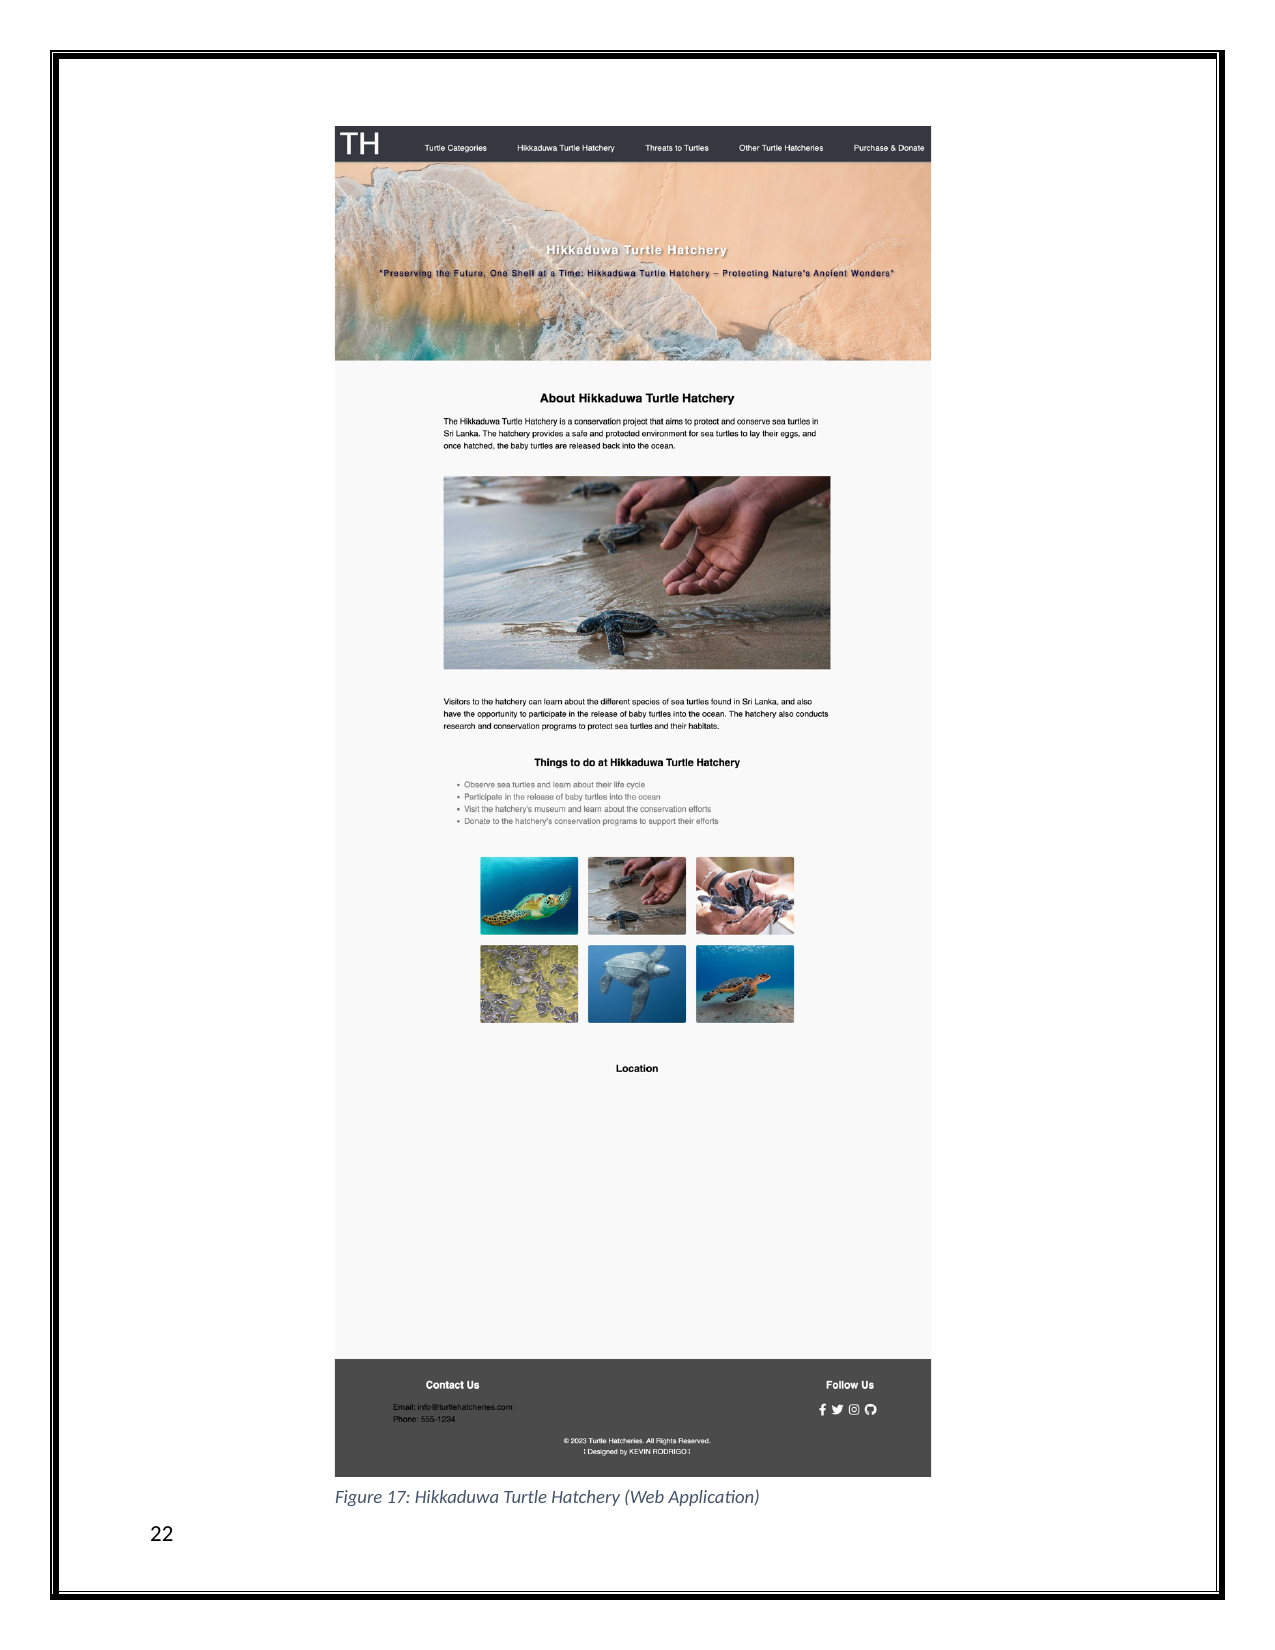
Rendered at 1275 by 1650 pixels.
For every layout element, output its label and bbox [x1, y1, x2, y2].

picture [334, 126, 932, 1477]
